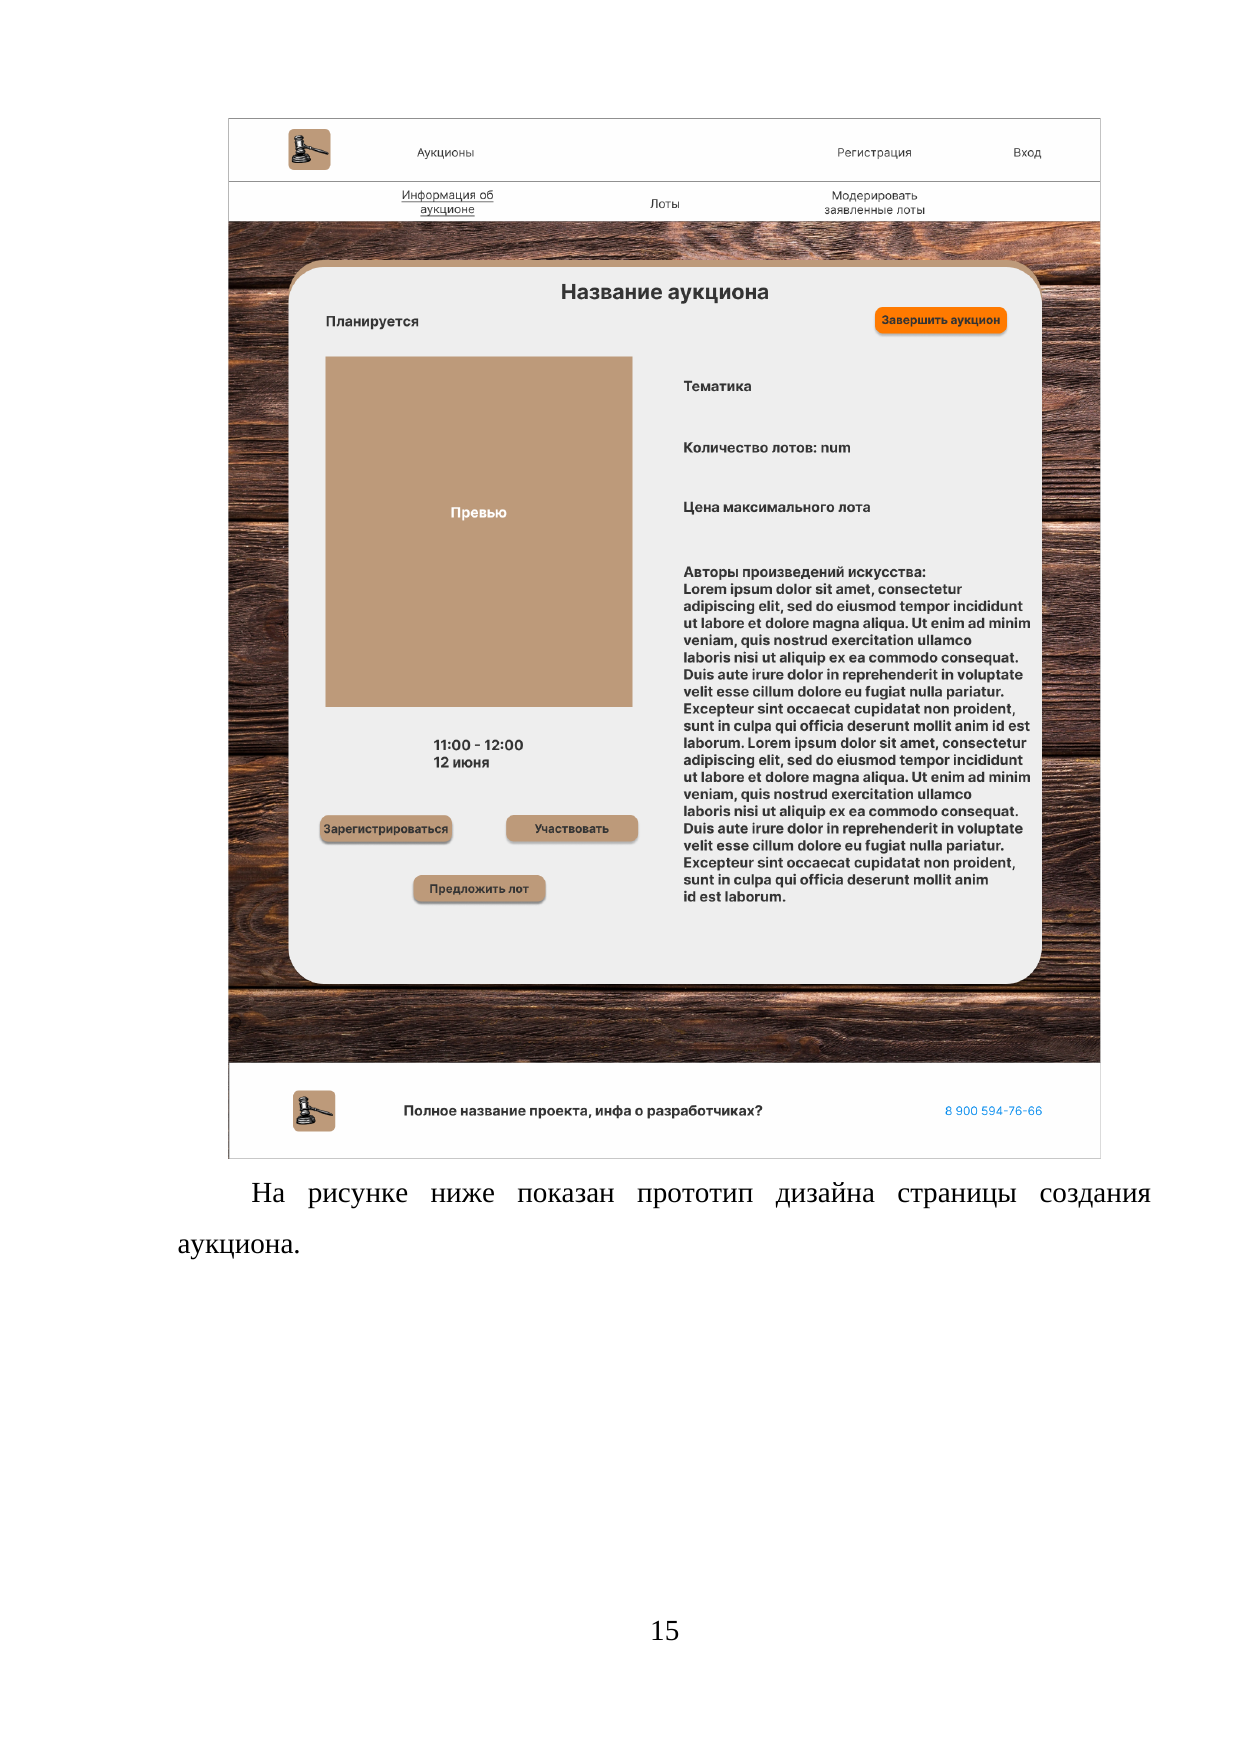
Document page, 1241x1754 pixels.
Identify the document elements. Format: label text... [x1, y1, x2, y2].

picture [228, 118, 1101, 1159]
text На рисунке ниже показан прототип дизайна страницы создания аукциона. [177, 1176, 1152, 1259]
